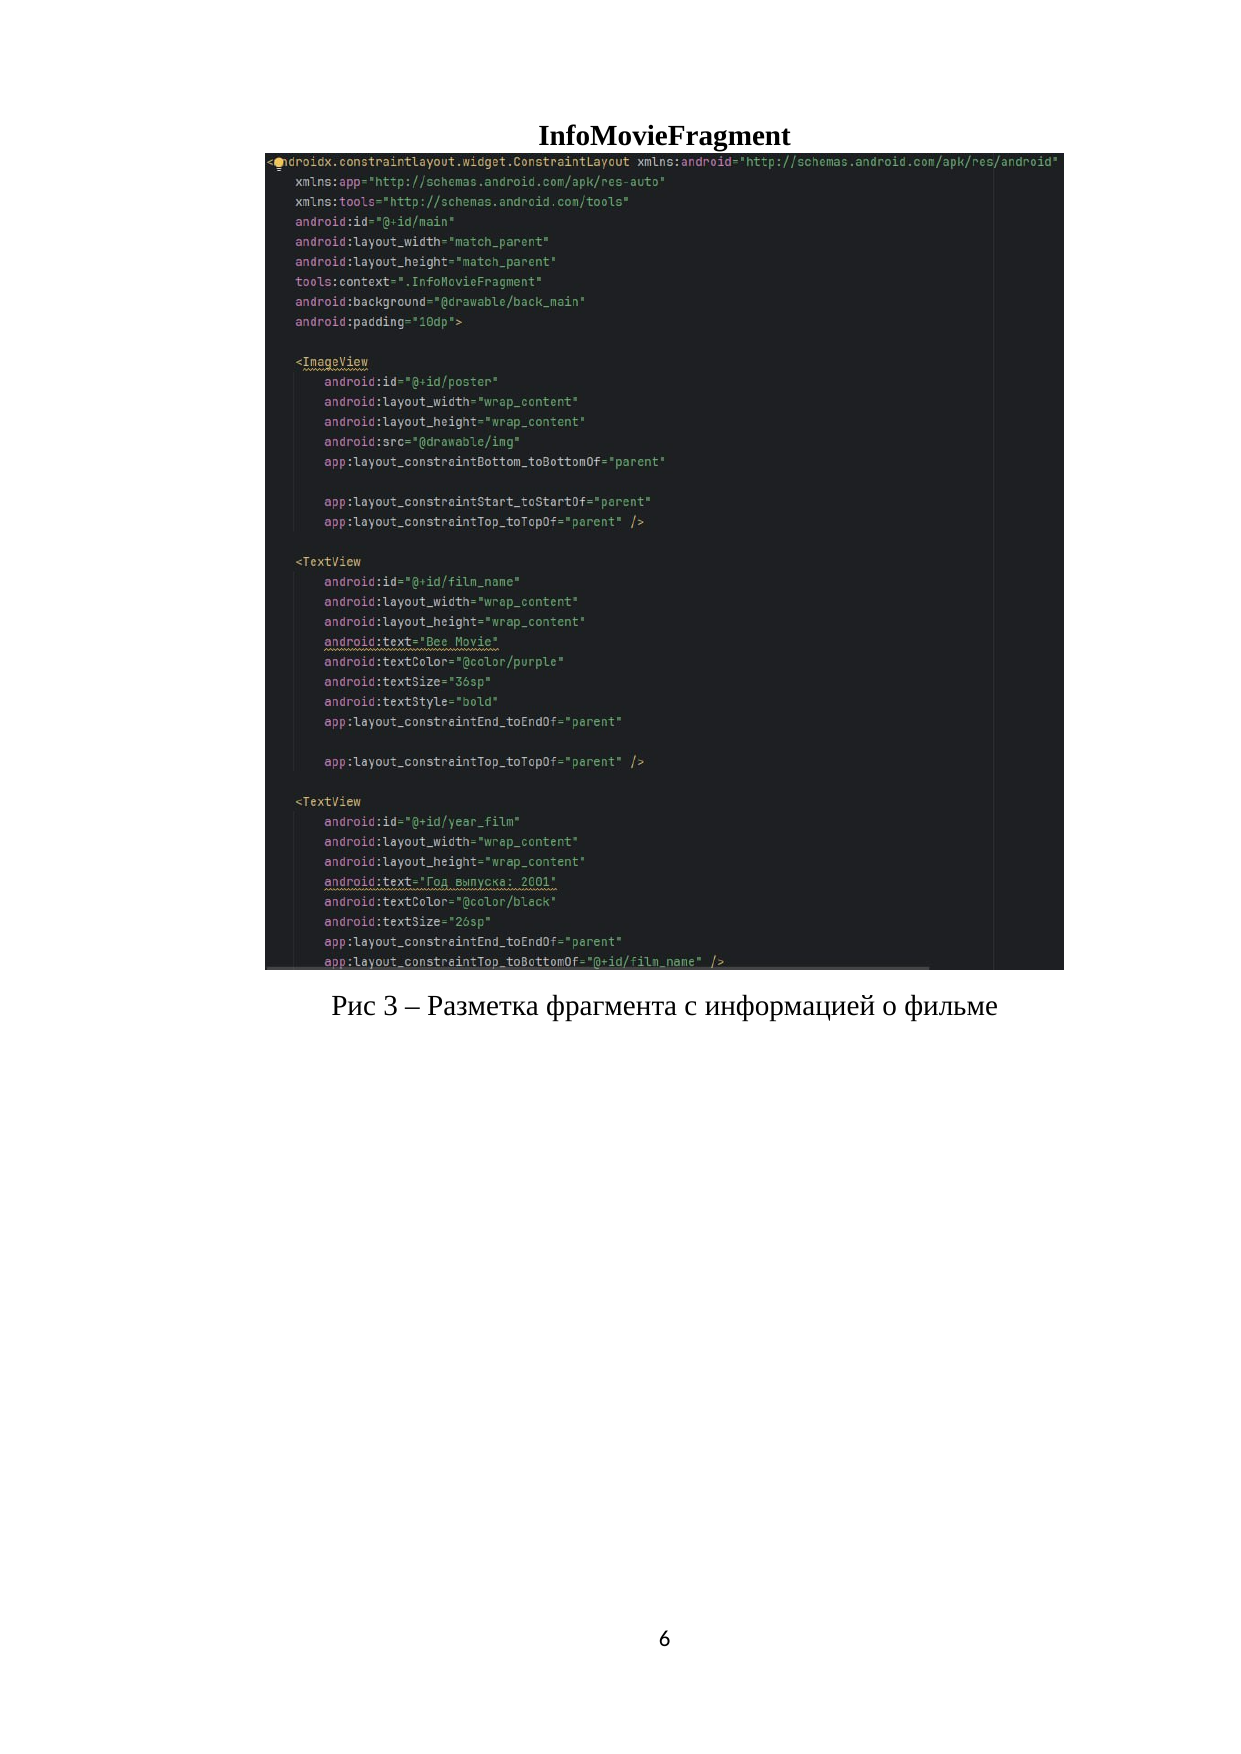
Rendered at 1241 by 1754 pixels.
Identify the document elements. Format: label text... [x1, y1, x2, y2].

picture [265, 153, 1064, 970]
text Рис 3 – Разметка фрагмента с информацией о фильме [177, 988, 1152, 1021]
